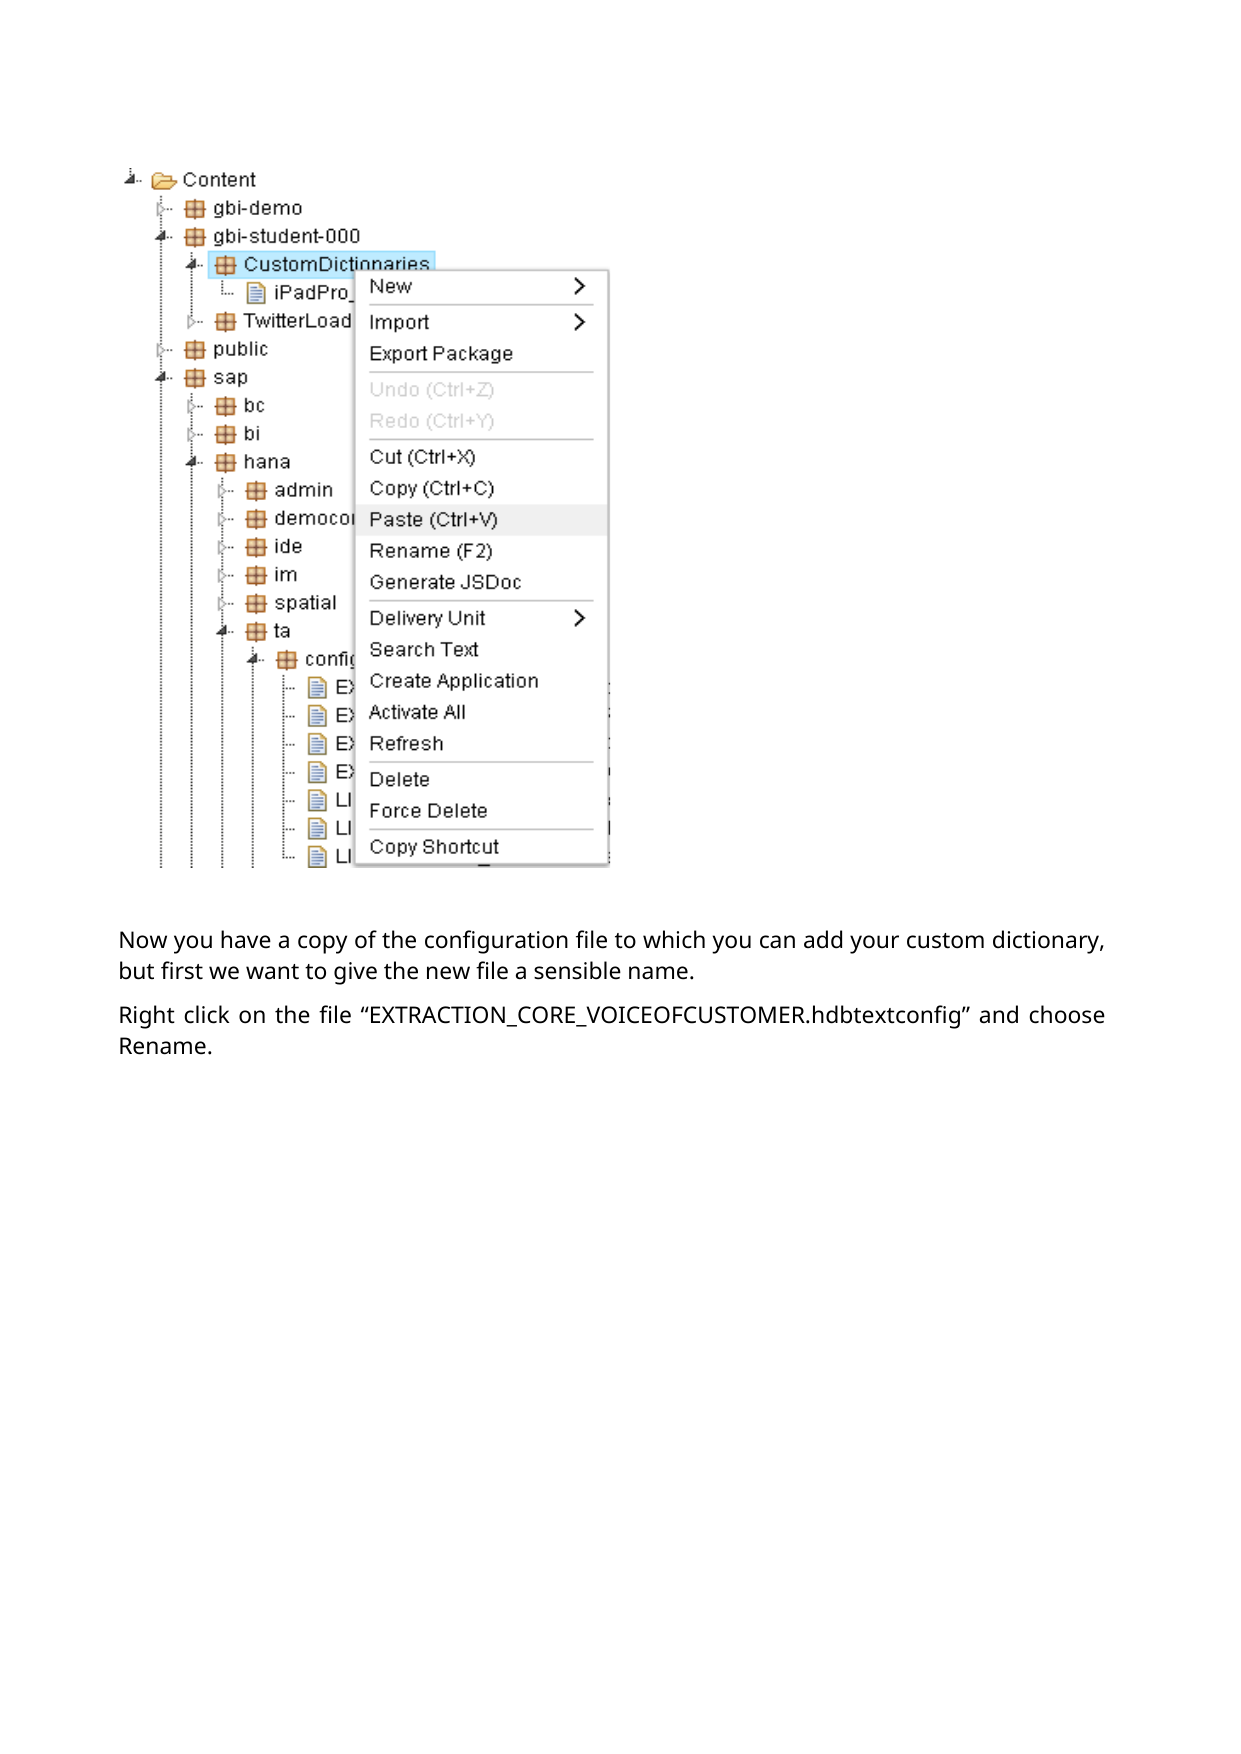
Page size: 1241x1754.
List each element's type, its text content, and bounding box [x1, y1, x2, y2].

text Right click on the file “EXTRACTION_CORE_VOICEOFCUSTOMER.hdbtextconfig” and choose Rename. [118, 998, 1106, 1061]
text Now you have a copy of the configuration file to which you can add your custom dictionary, but first we want to give the new file a sensible name. [118, 923, 1106, 986]
picture [118, 168, 611, 868]
